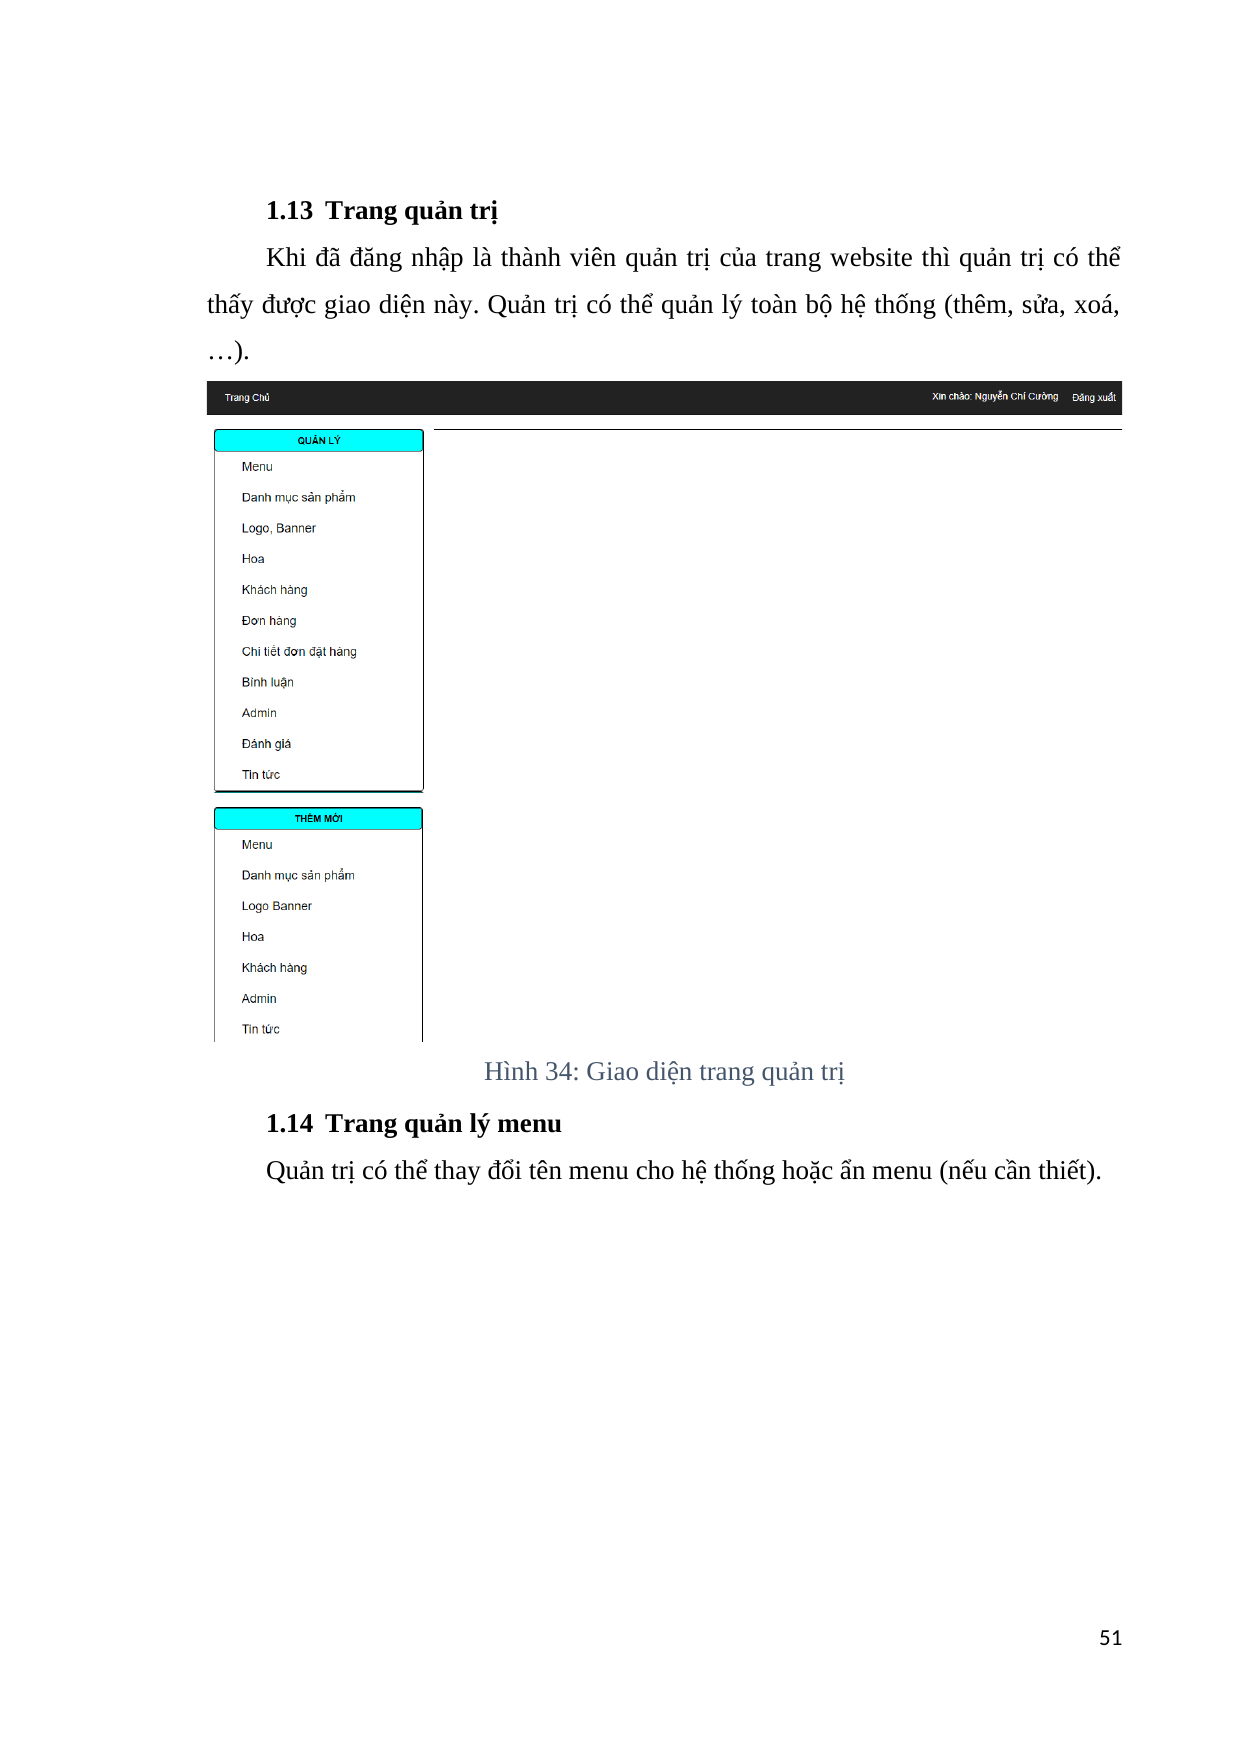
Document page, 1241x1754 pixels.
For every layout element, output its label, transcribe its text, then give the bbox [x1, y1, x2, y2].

text Hình 34: Giao diện trang quản trị [207, 1056, 1122, 1087]
picture [206, 381, 1123, 793]
list Trang quản lý menu [266, 1107, 1122, 1139]
text Khi đã đăng nhập là thành viên quản trị của trang website thì quản trị có thể thấy được giao diện này. Quản trị có thể quản lý toàn bộ hệ thống (thêm, sửa, xoá, …). [207, 241, 1122, 366]
text Quản trị có thể thay đổi tên menu cho hệ thống hoặc ẩn menu (nếu cần thiết). [207, 1154, 1122, 1185]
list Trang quản trị [266, 194, 1122, 226]
picture [206, 807, 1123, 1042]
